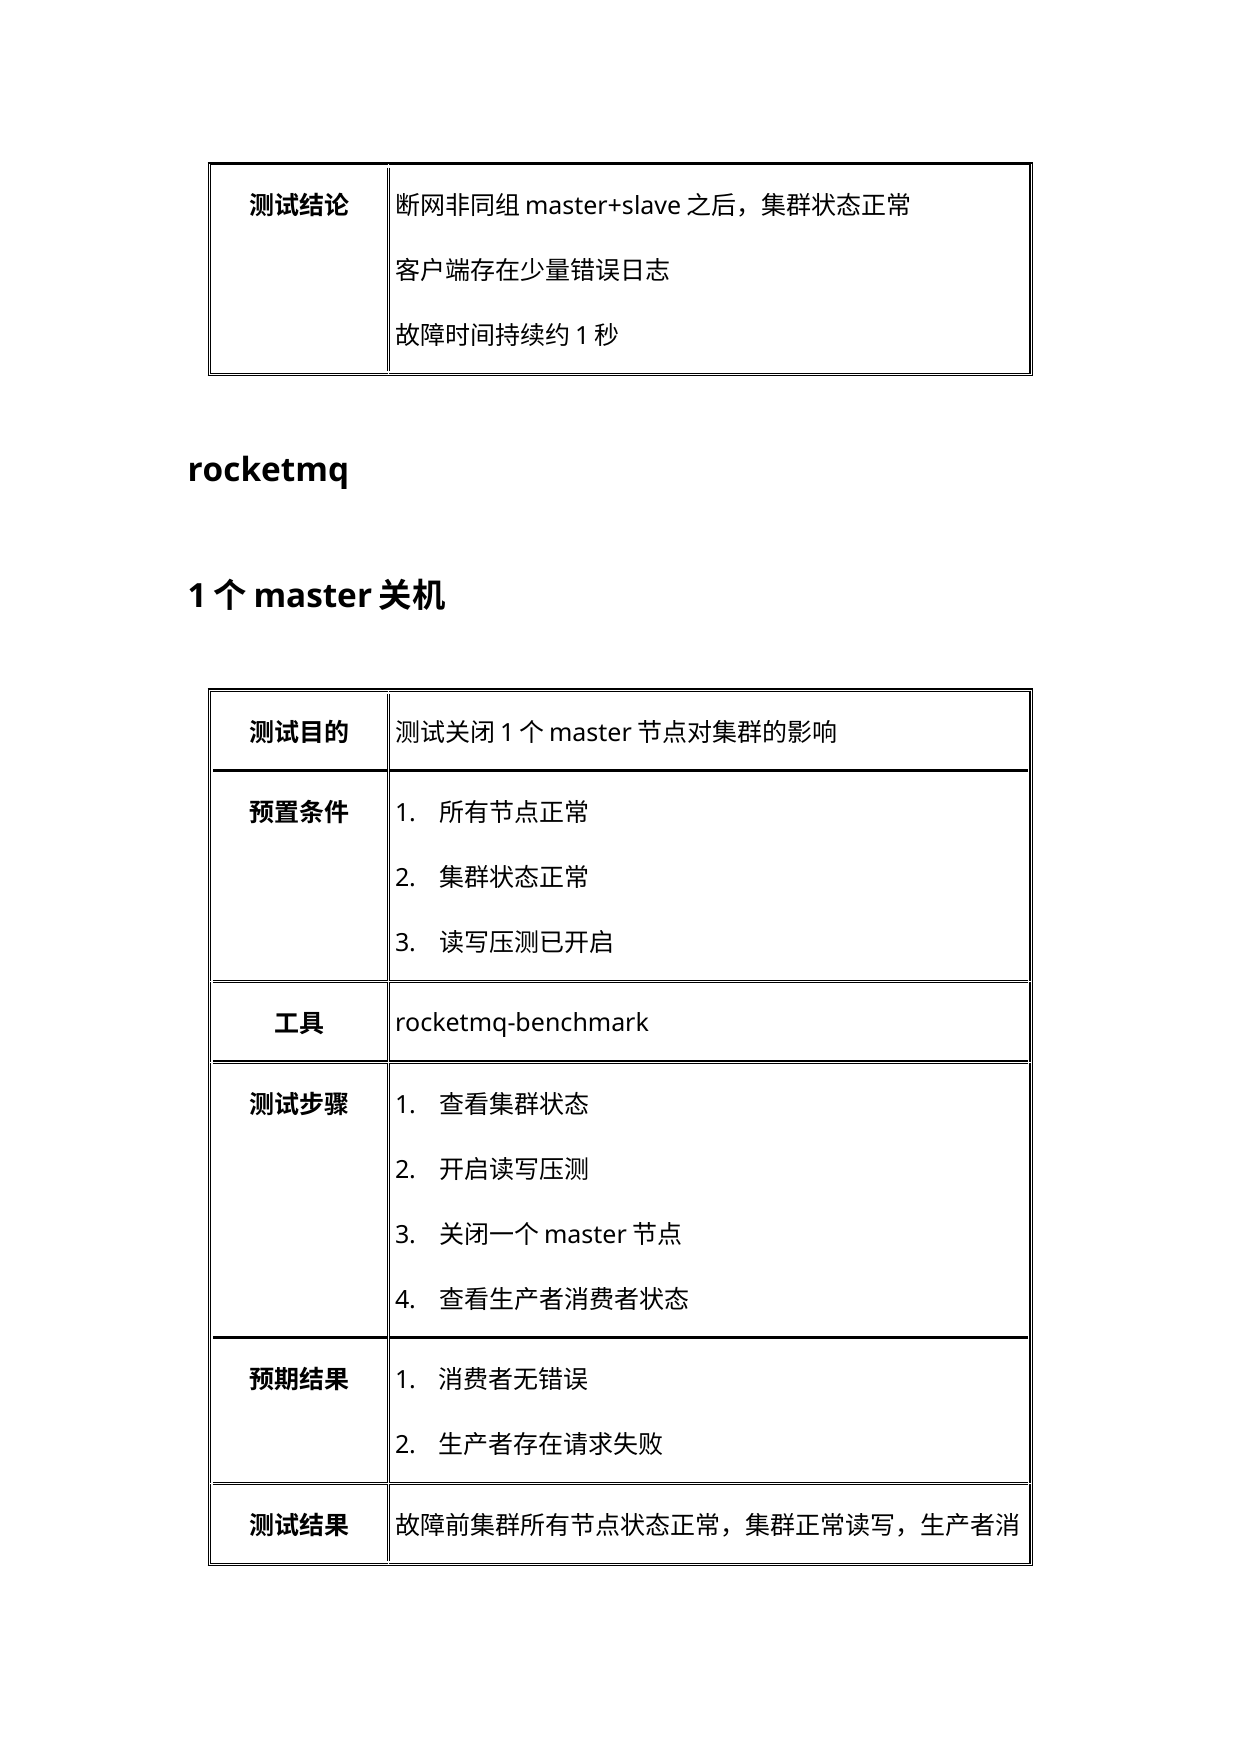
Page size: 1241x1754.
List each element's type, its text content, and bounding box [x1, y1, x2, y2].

table_header 测试关闭1个master节点对集群的影响 [389, 692, 1029, 769]
table_cell 消费者无错误 生产者存在请求失败 [390, 1336, 1029, 1482]
table_cell 预期结果 [211, 1336, 387, 1482]
table_cell 断网非同组master+slave之后，集群状态正常 客户端存在少量错误日志 故障时间持续约1秒 [389, 165, 1029, 373]
table_cell 工具 [211, 980, 387, 1060]
table_header 测试目的 [211, 692, 388, 769]
table_cell 测试结果 [209, 1482, 388, 1562]
table_cell 测试步骤 [211, 1060, 387, 1336]
table_cell 测试结论 [211, 165, 388, 373]
table_cell 所有节点正常 集群状态正常 读写压测已开启 [390, 769, 1029, 979]
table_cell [389, 1482, 1031, 1562]
table_cell 预置条件 [211, 769, 387, 979]
subtitle rocketmq [187, 436, 1053, 501]
subtitle 1个master关机 [187, 561, 1053, 626]
table_cell 查看集群状态 开启读写压测 关闭一个master节点 查看生产者消费者状态 [390, 1060, 1030, 1336]
table_cell rocketmq-benchmark [390, 980, 1030, 1060]
